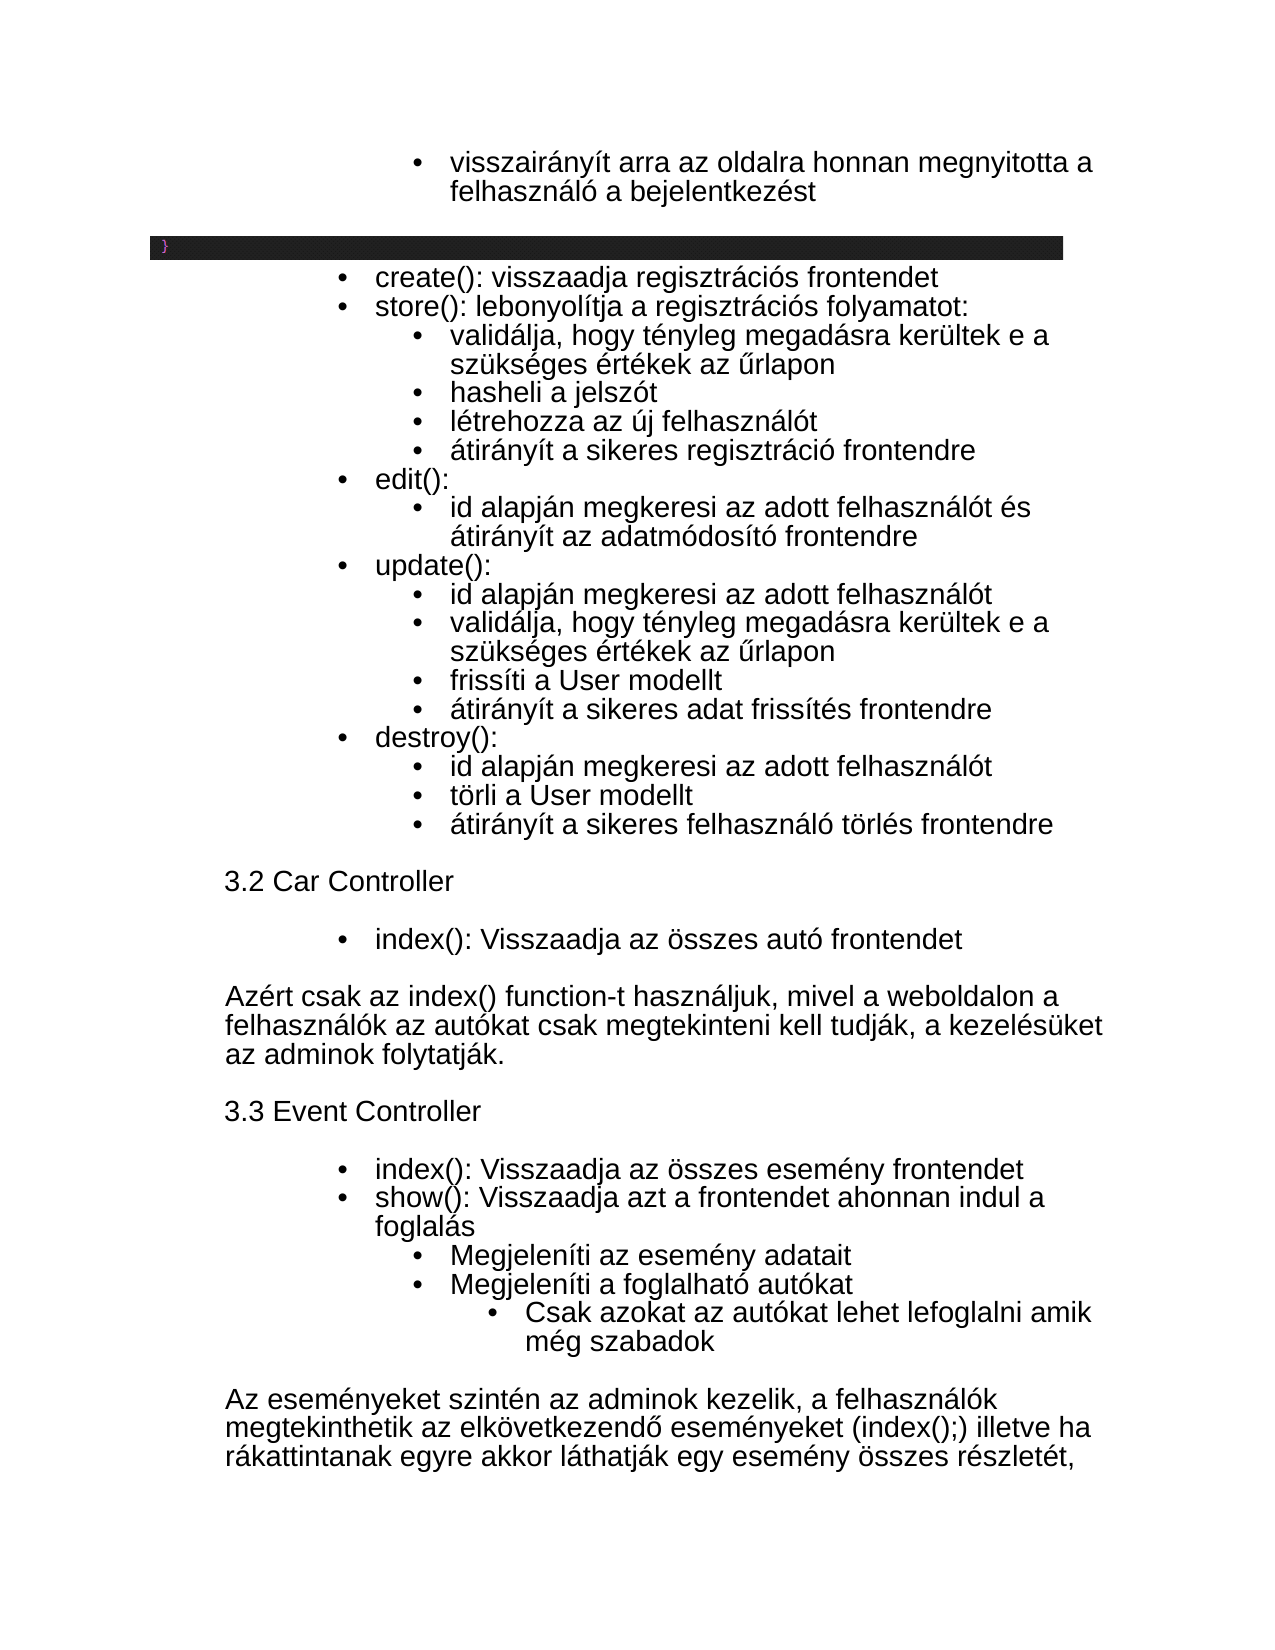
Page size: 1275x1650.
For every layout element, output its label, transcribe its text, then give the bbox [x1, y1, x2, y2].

list átirányít a sikeres adat frissítés frontendre [412, 696, 1125, 725]
list létrehozza az új felhasználót [412, 409, 1125, 437]
text 3.3 Event Controller [150, 1099, 1125, 1127]
list Megjeleníti a foglalható autókat [412, 1271, 1125, 1300]
list törli a User modellt [412, 782, 1125, 811]
list Csak azokat az autókat lehet lefoglalni amik még szabadok [487, 1300, 1125, 1357]
list index(): Visszaadja az összes esemény frontendet [337, 1156, 1125, 1185]
list id alapján megkeresi az adott felhasználót és átirányít az adatmódosító frontendre [412, 495, 1125, 552]
list store(): lebonyolítja a regisztrációs folyamatot: [337, 294, 1125, 322]
list edit(): [337, 466, 1125, 495]
list hasheli a jelszót [412, 380, 1125, 409]
list index(): Visszaadja az összes autó frontendet [337, 926, 1125, 955]
text 3.2 Car Controller [150, 869, 1125, 897]
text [225, 1386, 1125, 1472]
list destroy(): [337, 725, 1125, 754]
list átirányít a sikeres felhasználó törlés frontendre [412, 811, 1125, 840]
text Azért csak az index() function-t használjuk, mivel a weboldalon a felhasználók az autókat csak megtekinteni kell tudják, a kezelésüket az adminok folytatják. [225, 984, 1125, 1070]
list visszairányít arra az oldalra honnan megnyitotta a felhasználó a bejelentkezést [412, 150, 1125, 207]
list validálja, hogy tényleg megadásra kerültek e a szükséges értékek az űrlapon [412, 610, 1125, 667]
list show(): Visszaadja azt a frontendet ahonnan indul a foglalás [337, 1185, 1125, 1242]
list Megjeleníti az esemény adatait [412, 1242, 1125, 1271]
list id alapján megkeresi az adott felhasználót [412, 754, 1125, 782]
list frissíti a User modellt [412, 667, 1125, 696]
list validálja, hogy tényleg megadásra kerültek e a szükséges értékek az űrlapon [412, 322, 1125, 380]
list update(): [337, 552, 1125, 581]
list create(): visszaadja regisztrációs frontendet [337, 265, 1125, 294]
list átirányít a sikeres regisztráció frontendre [412, 437, 1125, 466]
list id alapján megkeresi az adott felhasználót [412, 581, 1125, 610]
